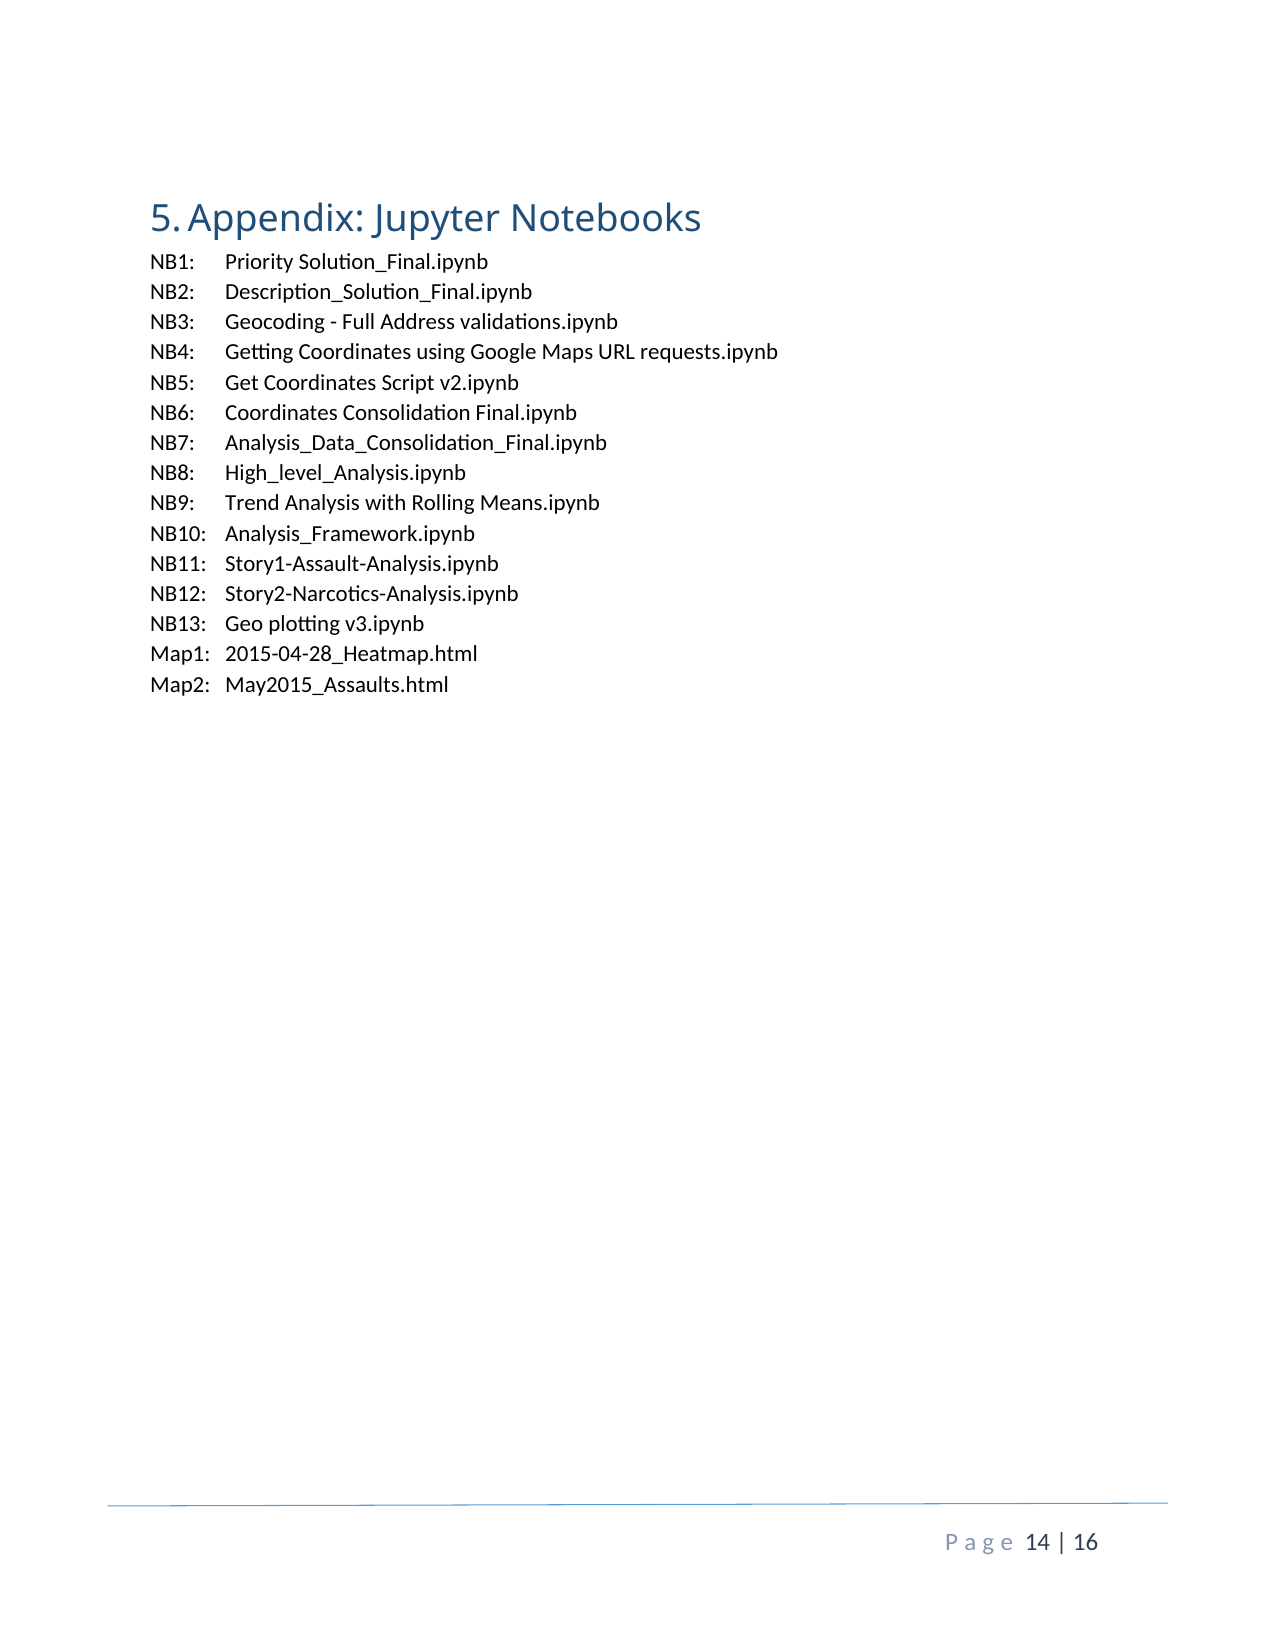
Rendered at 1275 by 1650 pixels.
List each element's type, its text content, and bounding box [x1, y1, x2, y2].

text NB1: Priority Solution_Final.ipynb NB2: Description_Solution_Final.ipynb NB3: Geocoding - Full Address validations.ipynb NB4: Getting Coordinates using Google Maps URL requests.ipynb NB5: Get Coordinates Script v2.ipynb NB6: Coordinates Consolidation Final.ipynb NB7: Analysis_Data_Consolidation_Final.ipynb NB8: High_level_Analysis.ipynb NB9: Trend Analysis with Rolling Means.ipynb NB10: Analysis_Framework.ipynb NB11: Story1-Assault-Analysis.ipynb NB12: Story2-Narcotics-Analysis.ipynb NB13: Geo plotting v3.ipynb Map1: 2015-04-28_Heatmap.html Map2: May2015_Assaults.html [150, 247, 1125, 698]
subtitle Appendix: Jupyter Notebooks [150, 192, 1125, 243]
